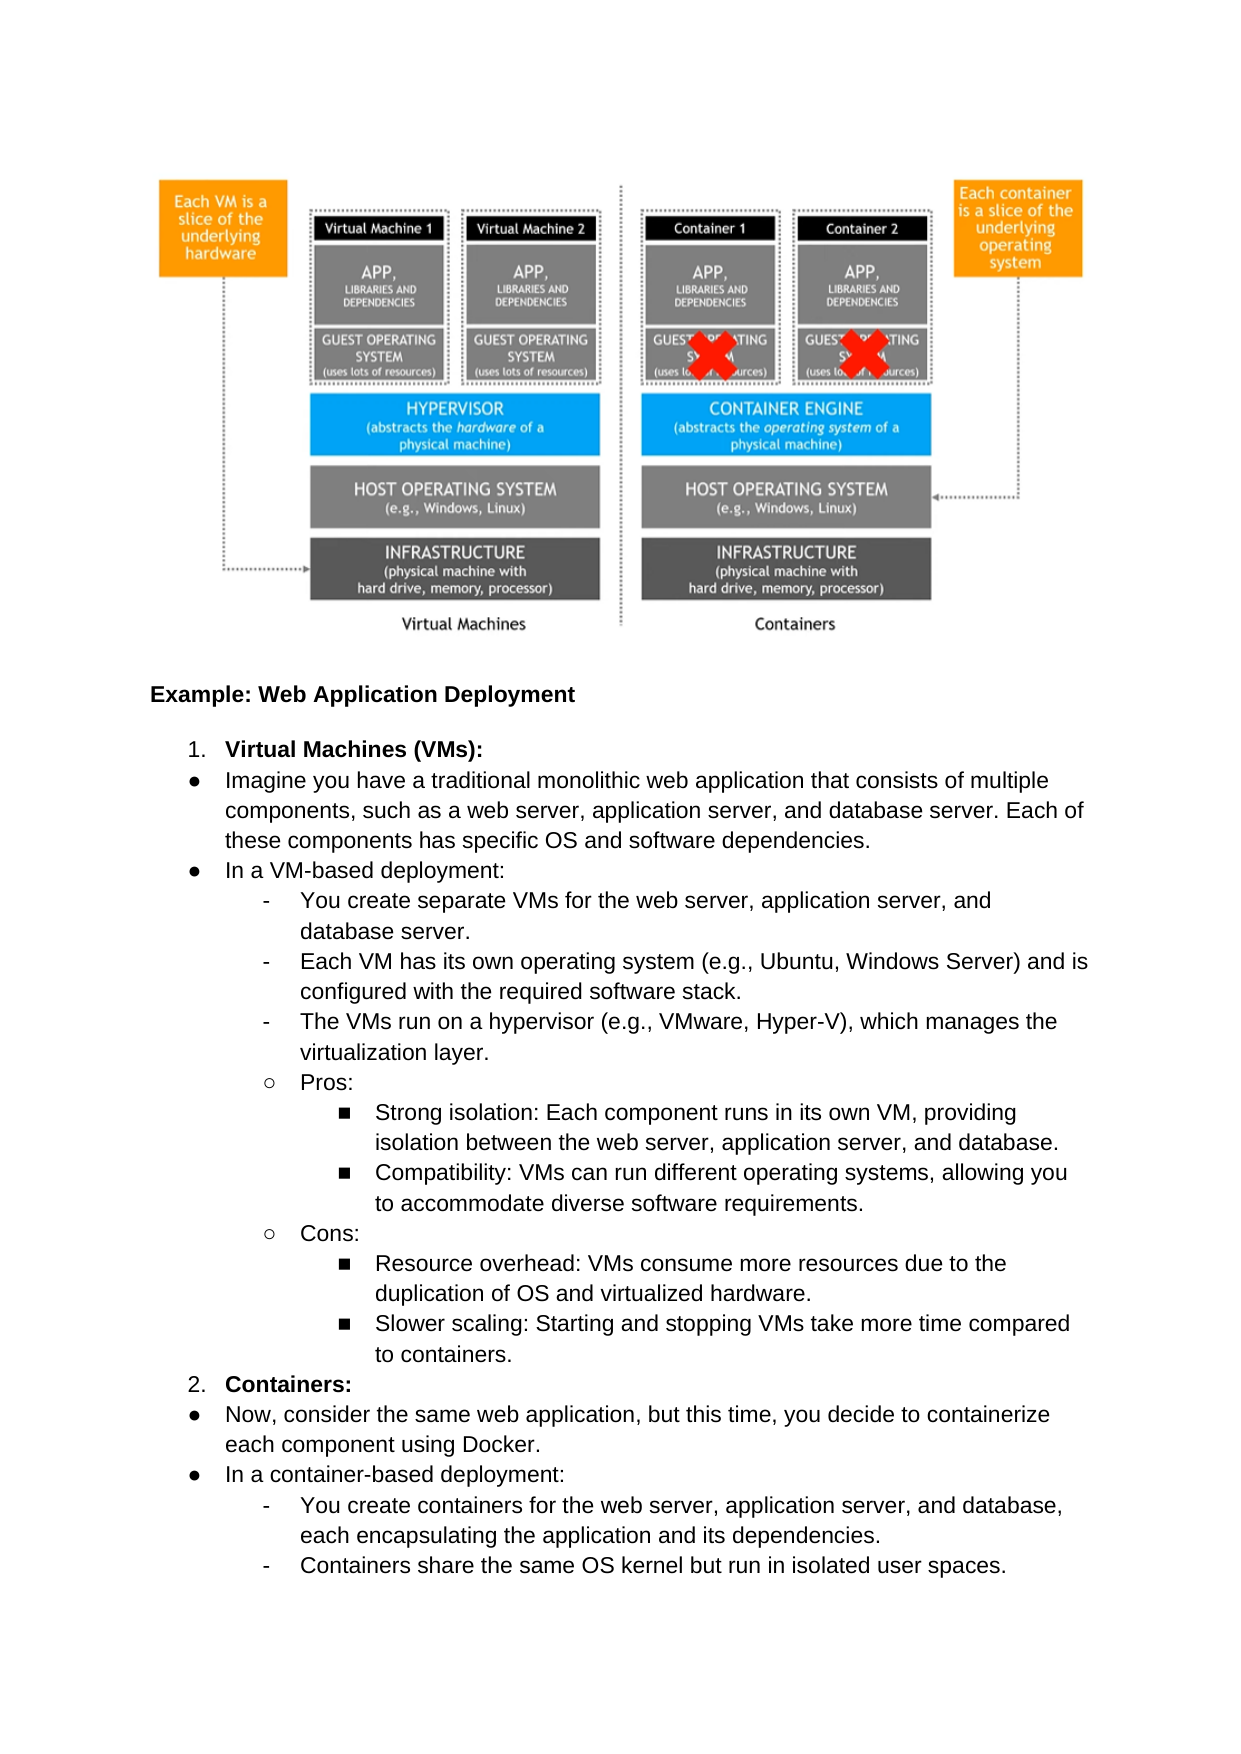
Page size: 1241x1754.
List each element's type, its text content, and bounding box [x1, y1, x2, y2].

list Each VM has its own operating system (e.g., Ubuntu, Windows Server) and is configured with the required software stack. [262, 948, 1090, 1004]
list Cons: [262, 1220, 1090, 1246]
picture [150, 150, 1091, 653]
list In a container-based deployment: [187, 1461, 1090, 1488]
list Slower scaling: Starting and stopping VMs take more time compared to containers. [337, 1310, 1090, 1367]
list Containers: [187, 1371, 1090, 1397]
list In a VM-based deployment: [187, 857, 1090, 884]
list Compatibility: VMs can run different operating systems, allowing you to accommodate diverse software requirements. [337, 1159, 1090, 1216]
list Imagine you have a traditional monolithic web application that consists of multiple components, such as a web server, application server, and database server. Each of these components has specific OS and software dependencies. [187, 767, 1090, 853]
list The VMs run on a hypervisor (e.g., VMware, Hyper-V), which manages the virtualization layer. [262, 1008, 1090, 1065]
list You create containers for the web server, application server, and database, each encapsulating the application and its dependencies. [262, 1492, 1090, 1548]
list Pros: [262, 1069, 1090, 1095]
list Strong isolation: Each component runs in its own VM, providing isolation between the web server, application server, and database. [337, 1099, 1090, 1156]
text Example: Web Application Deployment [150, 681, 1090, 708]
list You create separate VMs for the web server, application server, and database server. [262, 887, 1090, 944]
list Now, consider the same web application, but this time, you decide to containerize each component using Docker. [187, 1401, 1090, 1458]
list Virtual Machines (VMs): [187, 736, 1090, 763]
list Resource overhead: VMs consume more resources due to the duplication of OS and virtualized hardware. [337, 1250, 1090, 1307]
list Containers share the same OS kernel but run in isolated user spaces. [262, 1552, 1090, 1578]
